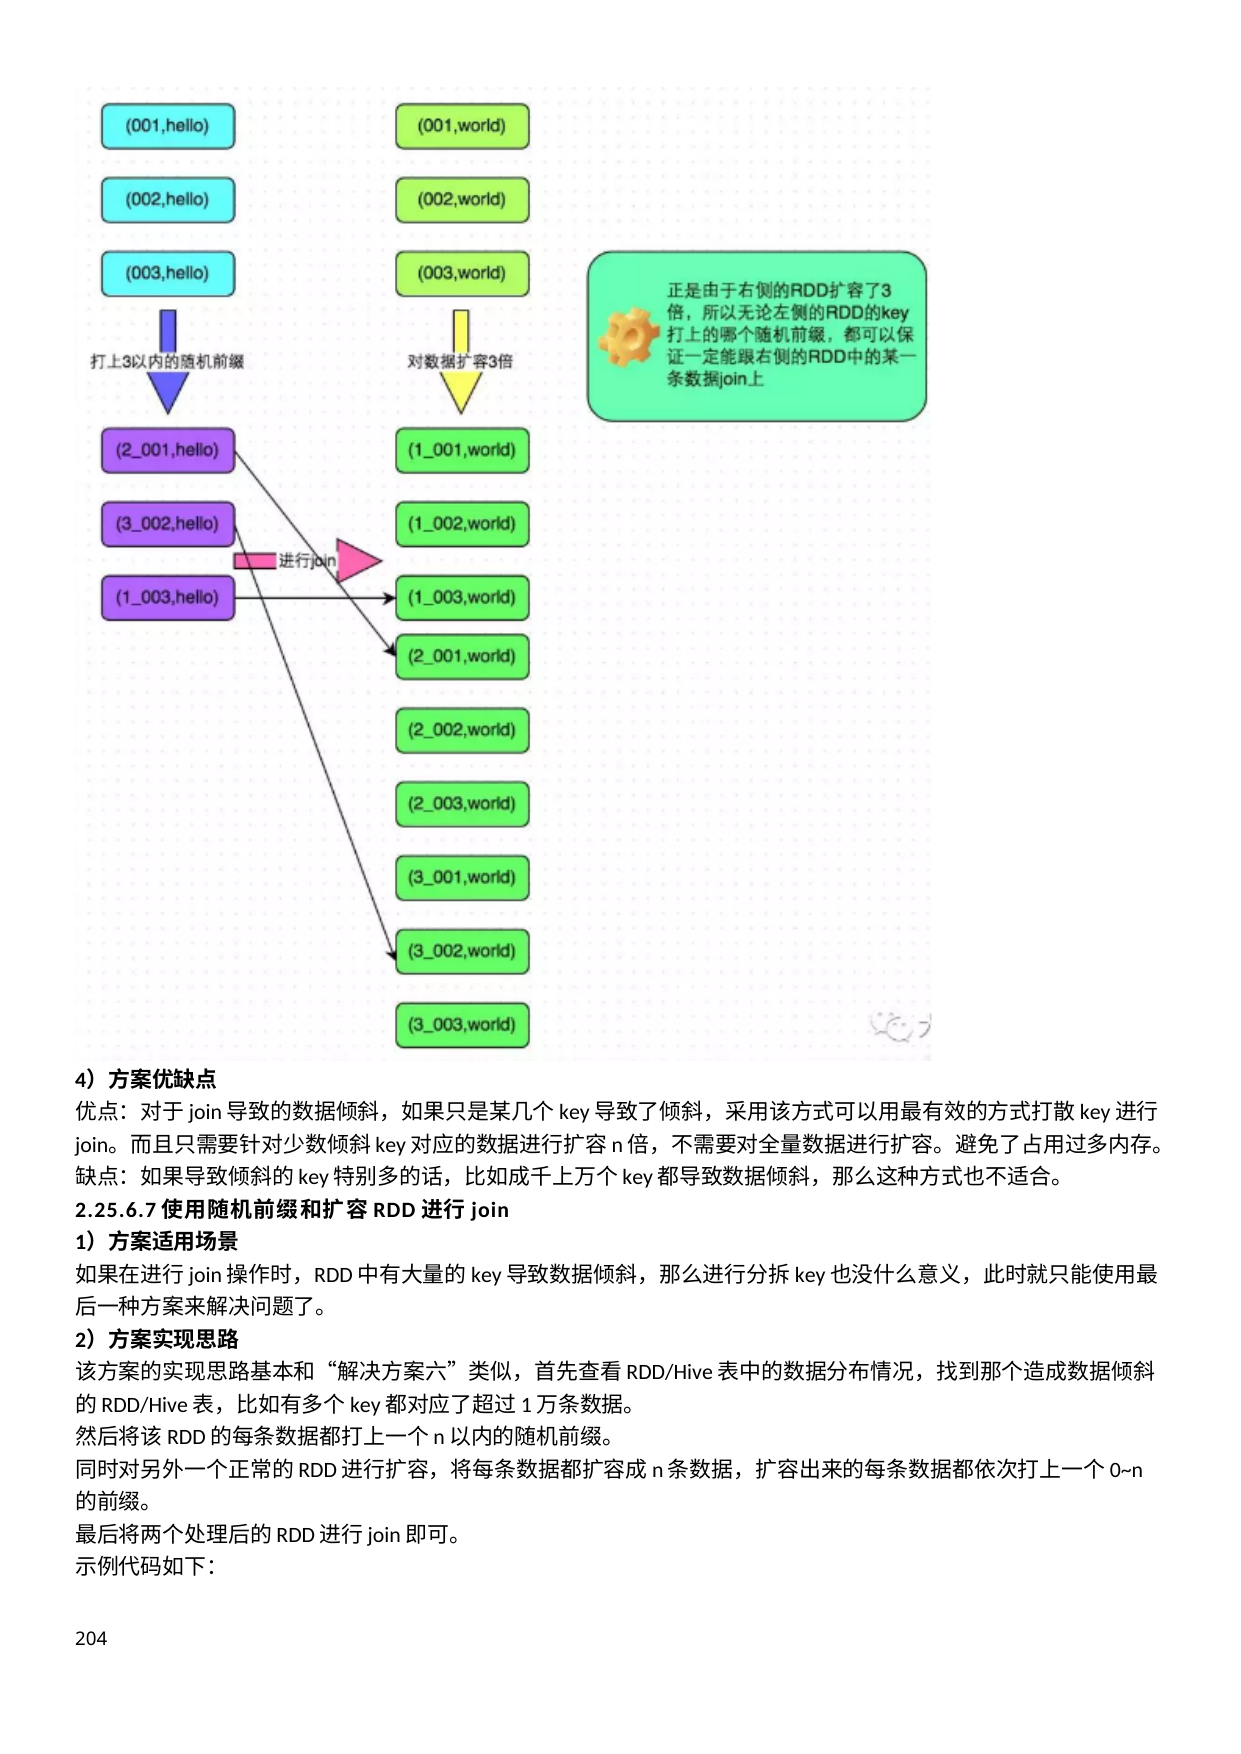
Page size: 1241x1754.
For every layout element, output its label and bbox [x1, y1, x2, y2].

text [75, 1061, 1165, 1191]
picture [75, 87, 932, 1061]
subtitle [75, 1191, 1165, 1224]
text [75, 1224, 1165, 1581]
